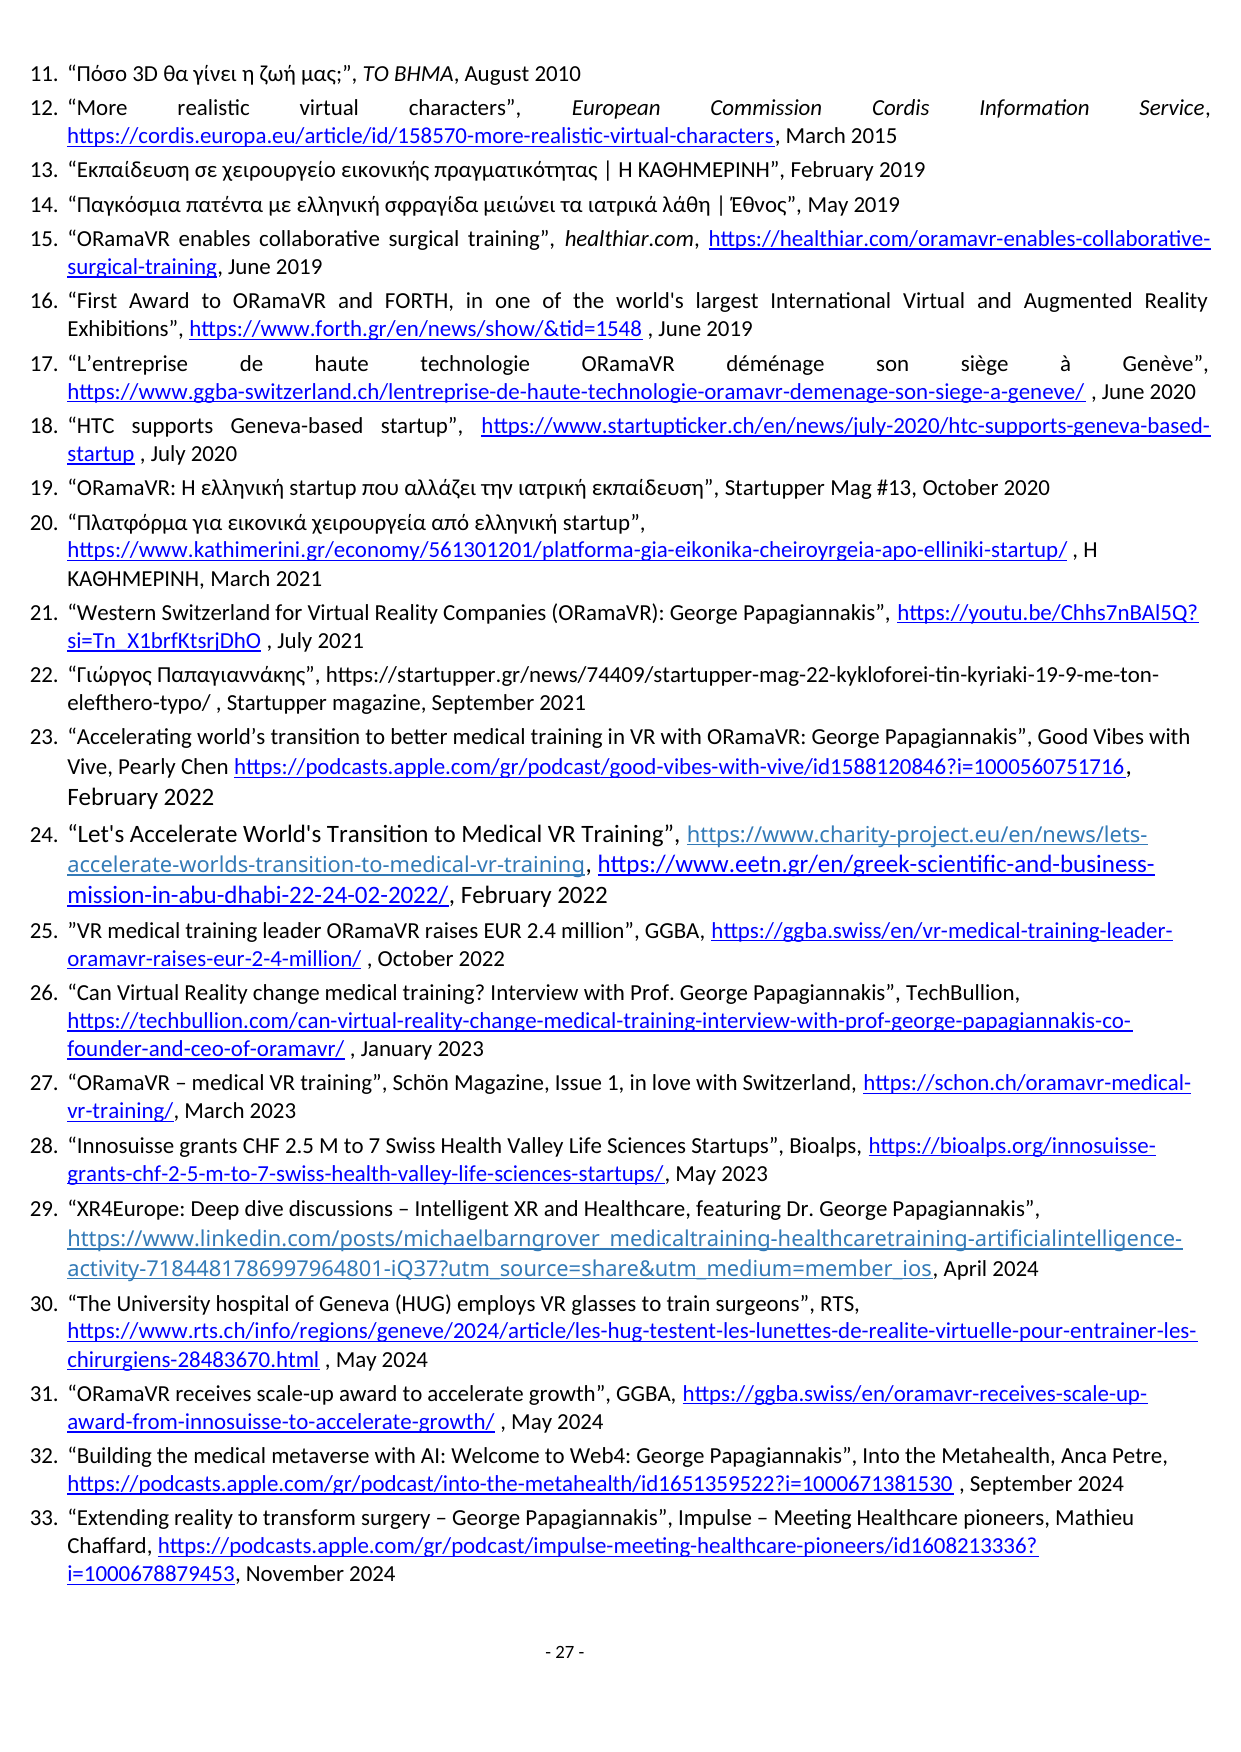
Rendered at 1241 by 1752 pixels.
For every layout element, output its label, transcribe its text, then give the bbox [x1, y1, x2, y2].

list “Can Virtual Reality change medical training? Interview with Prof. George Papagiannakis”, TechBullion, https://techbullion.com/can-virtual-reality-change-medical-training-interview-with-prof-george-papagiannakis-co-founder-and-ceo-of-oramavr/ , January 2023 [29, 978, 1211, 1062]
list “More realistic virtual characters”, European Commission Cordis Information Service, https://cordis.europa.eu/article/id/158570-more-realistic-virtual-characters, March 2015 [29, 93, 1211, 149]
list ”VR medical training leader ORamaVR raises EUR 2.4 million”, GGBA, https://ggba.swiss/en/vr-medical-training-leader-oramavr-raises-eur-2-4-million/ , October 2022 [29, 916, 1211, 972]
list “Extending reality to transform surgery – George Papagiannakis”, Impulse – Meeting Healthcare pioneers, Mathieu Chaffard, https://podcasts.apple.com/gr/podcast/impulse-meeting-healthcare-pioneers/id1608213336?i=1000678879453, November 2024 [29, 1503, 1211, 1588]
list “ORamaVR enables collaborative surgical training”, healthiar.com, https://healthiar.com/oramavr-enables-collaborative-surgical-training, June 2019 [29, 224, 1211, 280]
list “L’entreprise de haute technologie ORamaVR déménage son siège à Genève”, https://www.ggba-switzerland.ch/lentreprise-de-haute-technologie-oramavr-demenage-son-siege-a-geneve/ , June 2020 [29, 349, 1211, 405]
list “XR4Europe: Deep dive discussions – Intelligent XR and Healthcare, featuring Dr. George Papagiannakis”, https://www.linkedin.com/posts/michaelbarngrover_medicaltraining-healthcaretraining-artificialintelligence-activity-7184481786997964801-iQ37?utm_source=share&utm_medium=member_ios, April 2024 [29, 1193, 1211, 1282]
list “Western Switzerland for Virtual Reality Companies (ORamaVR): George Papagiannakis”, https://youtu.be/Chhs7nBAl5Q?si=Tn_X1brfKtsrjDhO , July 2021 [29, 598, 1211, 654]
list “Accelerating world’s transition to better medical training in VR with ORamaVR: George Papagiannakis”, Good Vibes with Vive, Pearly Chen https://podcasts.apple.com/gr/podcast/good-vibes-with-vive/id1588120846?i=1000560751716, February 2022 [29, 722, 1211, 812]
list “Let's Accelerate World's Transition to Medical VR Training”, https://www.charity-project.eu/en/news/lets-accelerate-worlds-transition-to-medical-vr-training, https://www.eetn.gr/en/greek-scientific-and-business-mission-in-abu-dhabi-22-24-02-2022/, February 2022 [29, 818, 1211, 909]
list “Γιώργος Παπαγιαννάκης”, https://startupper.gr/news/74409/startupper-mag-22-kykloforei-tin-kyriaki-19-9-me-ton-elefthero-typo/ , Startupper magazine, September 2021 [29, 660, 1211, 716]
list “ORamaVR: Η ελληνική startup που αλλάζει την ιατρική εκπαίδευση”, Startupper Mag #13, October 2020 [29, 473, 1211, 501]
list “Innosuisse grants CHF 2.5 M to 7 Swiss Health Valley Life Sciences Startups”, Bioalps, https://bioalps.org/innosuisse-grants-chf-2-5-m-to-7-swiss-health-valley-life-sciences-startups/, May 2023 [29, 1131, 1211, 1187]
list “The University hospital of Geneva (HUG) employs VR glasses to train surgeons”, RTS, https://www.rts.ch/info/regions/geneve/2024/article/les-hug-testent-les-lunettes-de-realite-virtuelle-pour-entrainer-les-chirurgiens-28483670.html , May 2024 [29, 1289, 1211, 1373]
list “ORamaVR receives scale-up award to accelerate growth”, GGBA, https://ggba.swiss/en/oramavr-receives-scale-up-award-from-innosuisse-to-accelerate-growth/ , May 2024 [29, 1379, 1211, 1435]
list “Παγκόσμια πατέντα με ελληνική σφραγίδα μειώνει τα ιατρικά λάθη | Έθνος”, May 2019 [29, 190, 1211, 218]
list “First Award to ORamaVR and FORTH, in one of the world's largest International Virtual and Augmented Reality Exhibitions”, https://www.forth.gr/en/news/show/&tid=1548 , June 2019 [29, 286, 1211, 342]
list “Πόσο 3D θα γίνει η ζωή μας;”, TO BHMA, August 2010 [29, 59, 1211, 87]
list “Πλατφόρμα για εικονικά χειρουργεία από ελληνική startup”, https://www.kathimerini.gr/economy/561301201/platforma-gia-eikonika-cheiroyrgeia-apo-elliniki-startup/ , Η ΚΑΘΗΜΕΡΙΝΗ, March 2021 [29, 508, 1211, 592]
list “HTC supports Geneva-based startup”, https://www.startupticker.ch/en/news/july-2020/htc-supports-geneva-based-startup , July 2020 [29, 411, 1211, 467]
list “Building the medical metaverse with AI: Welcome to Web4: George Papagiannakis”, Into the Metahealth, Anca Petre, https://podcasts.apple.com/gr/podcast/into-the-metahealth/id1651359522?i=1000671381530 , September 2024 [29, 1441, 1211, 1497]
list “ORamaVR – medical VR training”, Schön Magazine, Issue 1, in love with Switzerland, https://schon.ch/oramavr-medical-vr-training/, March 2023 [29, 1068, 1211, 1124]
list “Εκπαίδευση σε χειρουργείο εικονικής πραγματικότητας | Η ΚΑΘΗΜΕΡΙΝΗ”, February 2019 [29, 156, 1211, 184]
